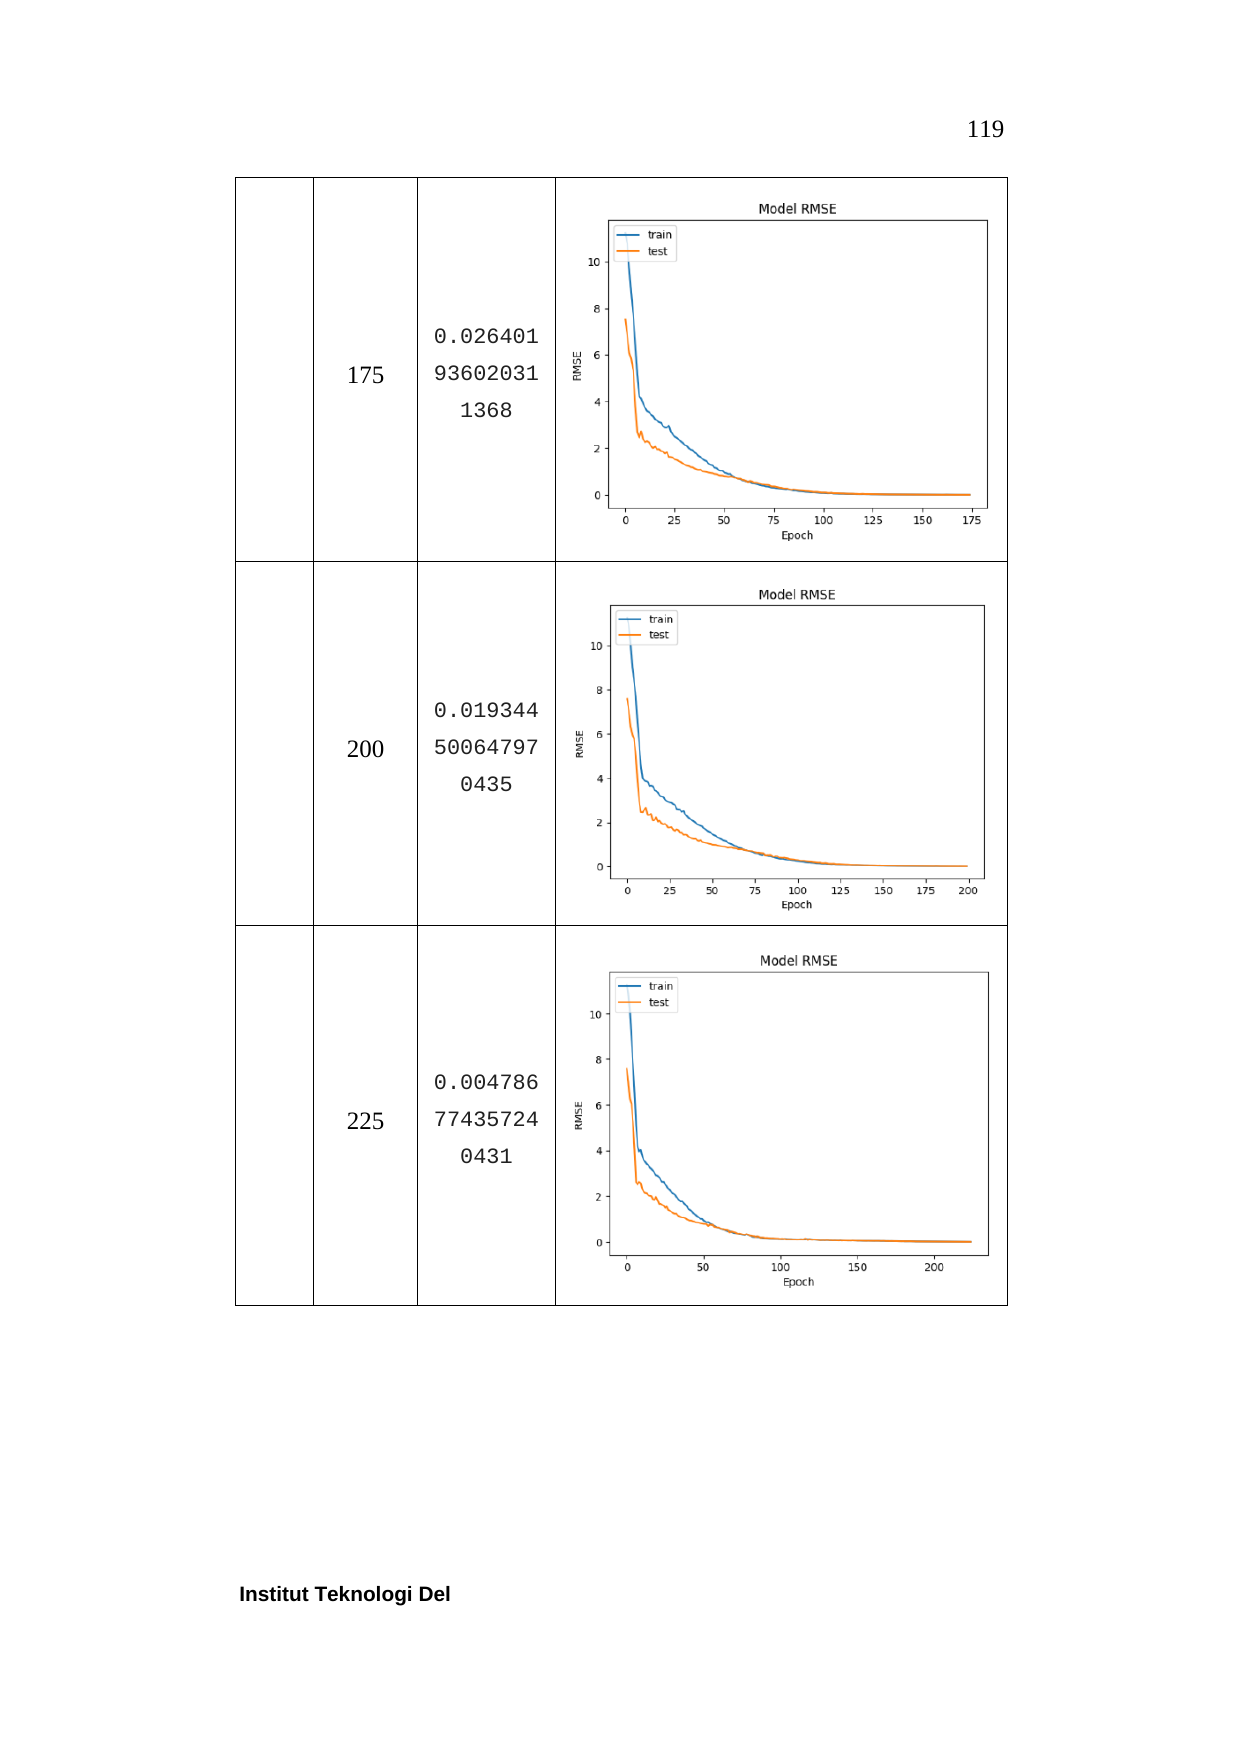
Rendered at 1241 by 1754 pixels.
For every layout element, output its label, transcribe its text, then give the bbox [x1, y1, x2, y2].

table_cell 0.019344500647970435 [418, 562, 555, 925]
table_cell 175 [314, 178, 417, 561]
table_cell 0.026401936020311368 [418, 178, 555, 561]
table_cell 0.004786774357240431 [418, 926, 555, 1304]
table_cell [556, 926, 1007, 1304]
table_cell [236, 562, 313, 925]
table_cell [236, 926, 313, 1304]
picture [571, 950, 993, 1291]
table_cell [556, 562, 1007, 925]
table_cell 200 [314, 562, 417, 925]
picture [572, 586, 991, 911]
table_cell [236, 178, 313, 561]
picture [571, 203, 992, 547]
table_cell [556, 178, 1007, 561]
table_cell 225 [314, 926, 417, 1304]
